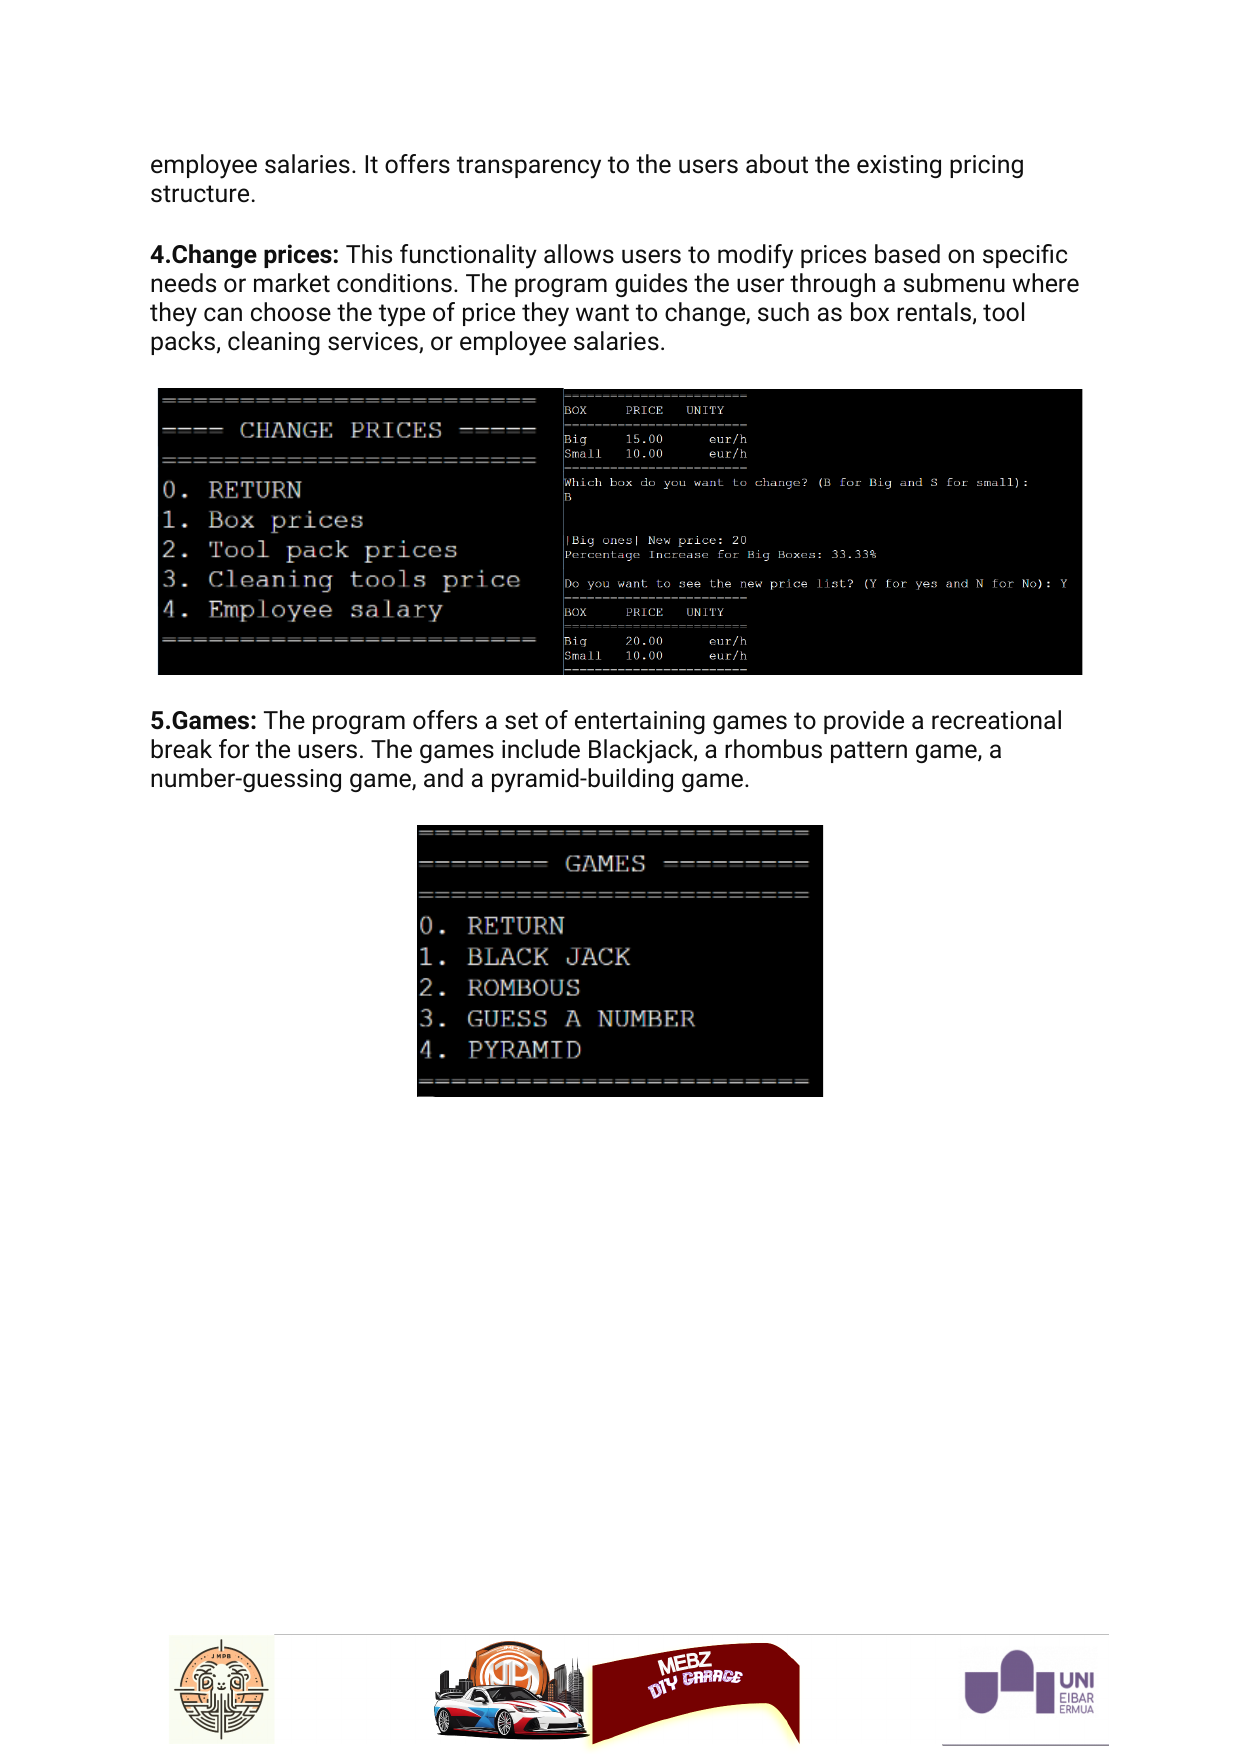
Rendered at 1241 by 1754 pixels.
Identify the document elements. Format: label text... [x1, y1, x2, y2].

picture [157, 388, 1083, 675]
picture [417, 825, 824, 1097]
picture [168, 1625, 1109, 1754]
text 4.Change prices: This functionality allows users to modify prices based on specific needs or market conditions. The program guides the user through a submenu where they can choose the type of price they want to change, such as box rentals, tool packs, cleaning services, or employee salaries. [150, 240, 1090, 357]
text 5.Games: The program offers a set of entertaining games to provide a recreational break for the users. The games include Blackjack, a rhombus pattern game, a number-guessing game, and a pyramid-building game. [150, 706, 1090, 794]
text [150, 150, 1090, 208]
